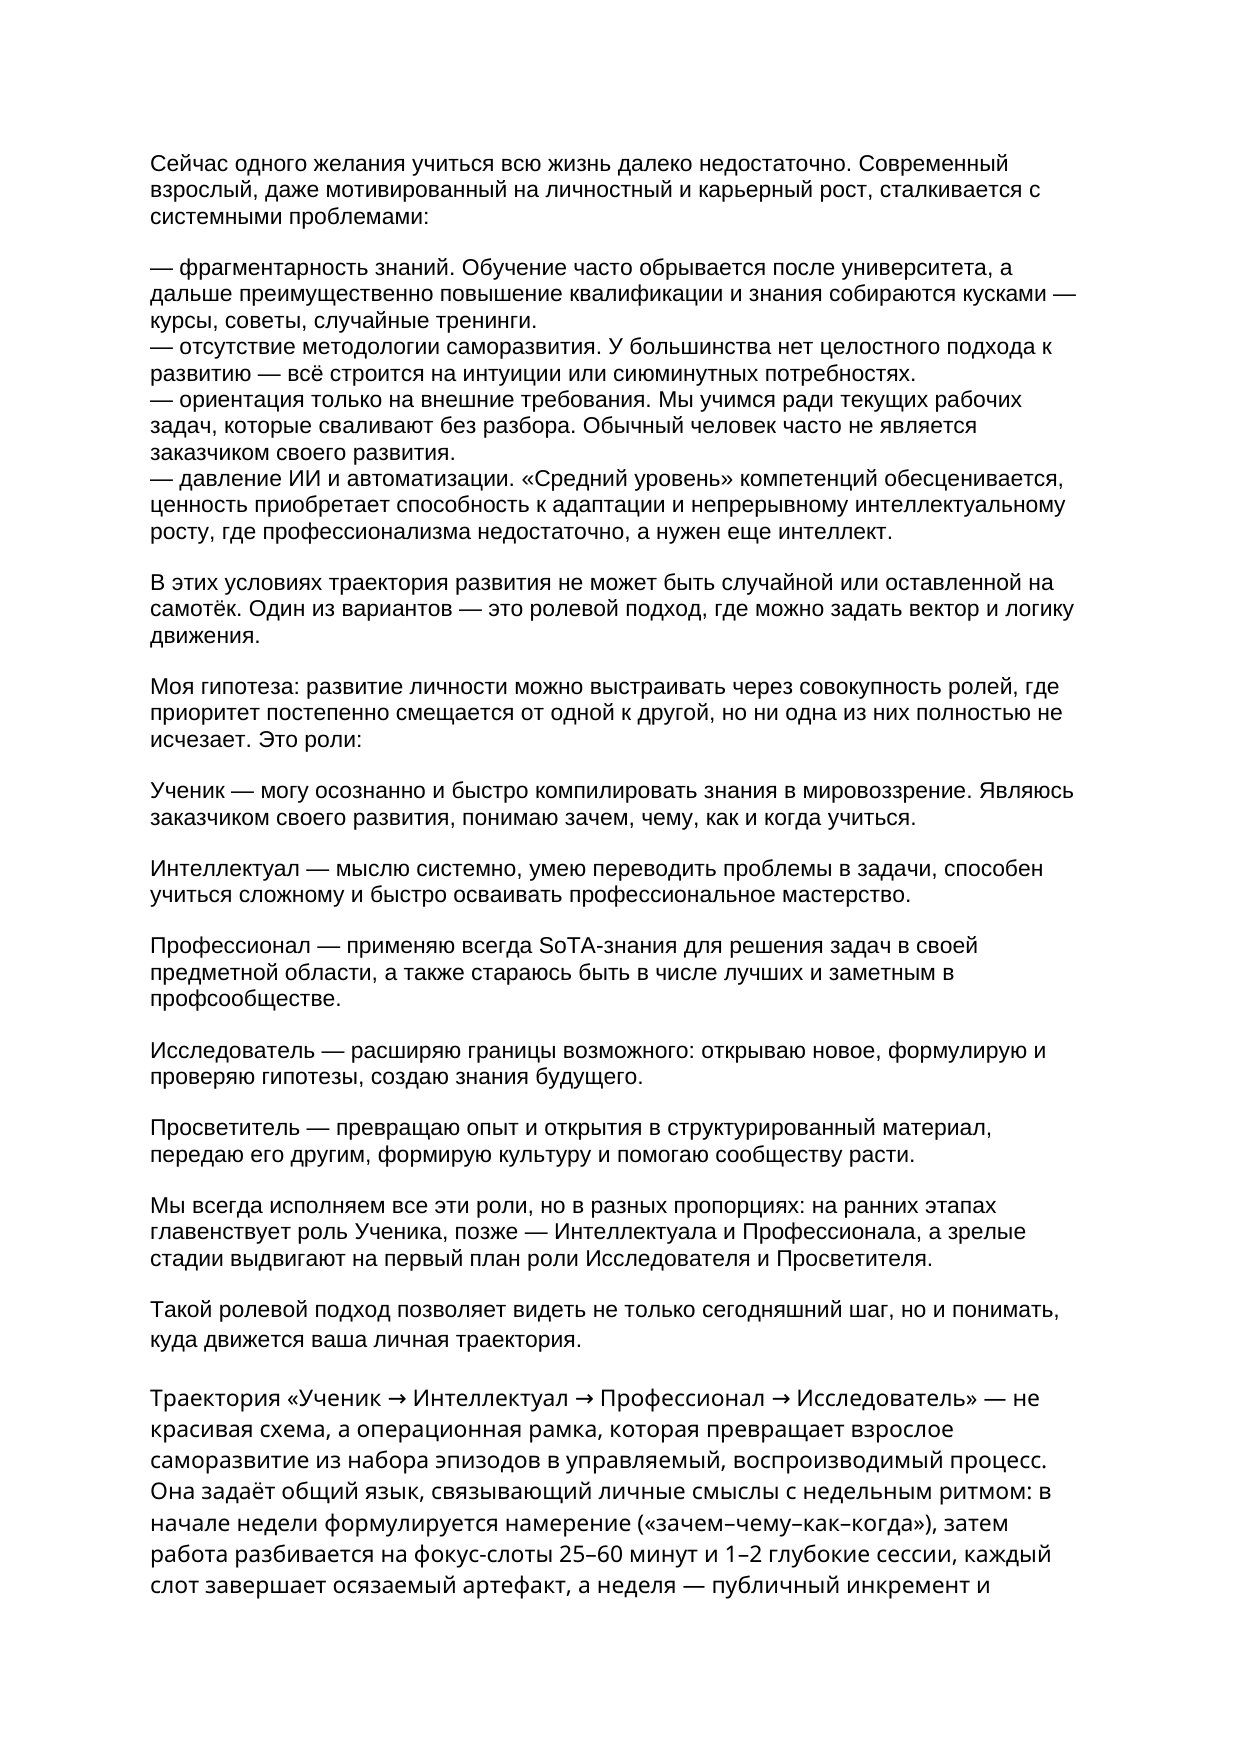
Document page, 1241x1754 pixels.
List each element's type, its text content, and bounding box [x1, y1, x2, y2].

text Сейчас одного желания учиться всю жизнь далеко недостаточно. Современный взрослый, даже мотивированный на личностный и карьерный рост, сталкивается с системными проблемами: [150, 150, 1090, 229]
text Профессионал — применяю всегда SoTA-знания для решения задач в своей предметной области, а также стараюсь быть в числе лучших и заметным в профсообществе. [150, 932, 1090, 1012]
text Исследователь — расширяю границы возможного: открываю новое, формулирую и проверяю гипотезы, создаю знания будущего. [150, 1037, 1090, 1089]
text Ученик — могу осознанно и быстро компилировать знания в мировоззрение. Являюсь заказчиком своего развития, понимаю зачем, чему, как и когда учиться. [150, 777, 1090, 830]
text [150, 1381, 1090, 1600]
text Просветитель — превращаю опыт и открытия в структурированный материал, передаю его другим, формирую культуру и помогаю сообществу расти. [150, 1114, 1090, 1167]
text В этих условиях траектория развития не может быть случайной или оставленной на самотёк. Один из вариантов — это ролевой подход, где можно задать вектор и логику движения. [150, 569, 1090, 648]
text Такой ролевой подход позволяет видеть не только сегодняшний шаг, но и понимать, куда движется ваша личная траектория. [150, 1296, 1090, 1353]
text Интеллектуал — мыслю системно, умею переводить проблемы в задачи, способен учиться сложному и быстро осваивать профессиональное мастерство. [150, 855, 1090, 907]
text Мы всегда исполняем все эти роли, но в разных пропорциях: на ранних этапах главенствует роль Ученика, позже — Интеллектуала и Профессионала, а зрелые стадии выдвигают на первый план роли Исследователя и Просветителя. [150, 1192, 1090, 1271]
text — фрагментарность знаний. Обучение часто обрывается после университета, а дальше преимущественно повышение квалификации и знания собираются кусками — курсы, советы, случайные тренинги. — отсутствие методологии саморазвития. У большинства нет целостного подхода к развитию — всё строится на интуиции или сиюминутных потребностях. — ориентация только на внешние требования. Мы учимся ради текущих рабочих задач, которые сваливают без разбора. Обычный человек часто не является заказчиком своего развития. — давление ИИ и автоматизации. «Средний уровень» компетенций обесценивается, ценность приобретает способность к адаптации и непрерывному интеллектуальному росту, где профессионализма недостаточно, а нужен еще интеллект. [150, 254, 1090, 544]
text Моя гипотеза: развитие личности можно выстраивать через совокупность ролей, где приоритет постепенно смещается от одной к другой, но ни одна из них полностью не исчезает. Это роли: [150, 673, 1090, 752]
